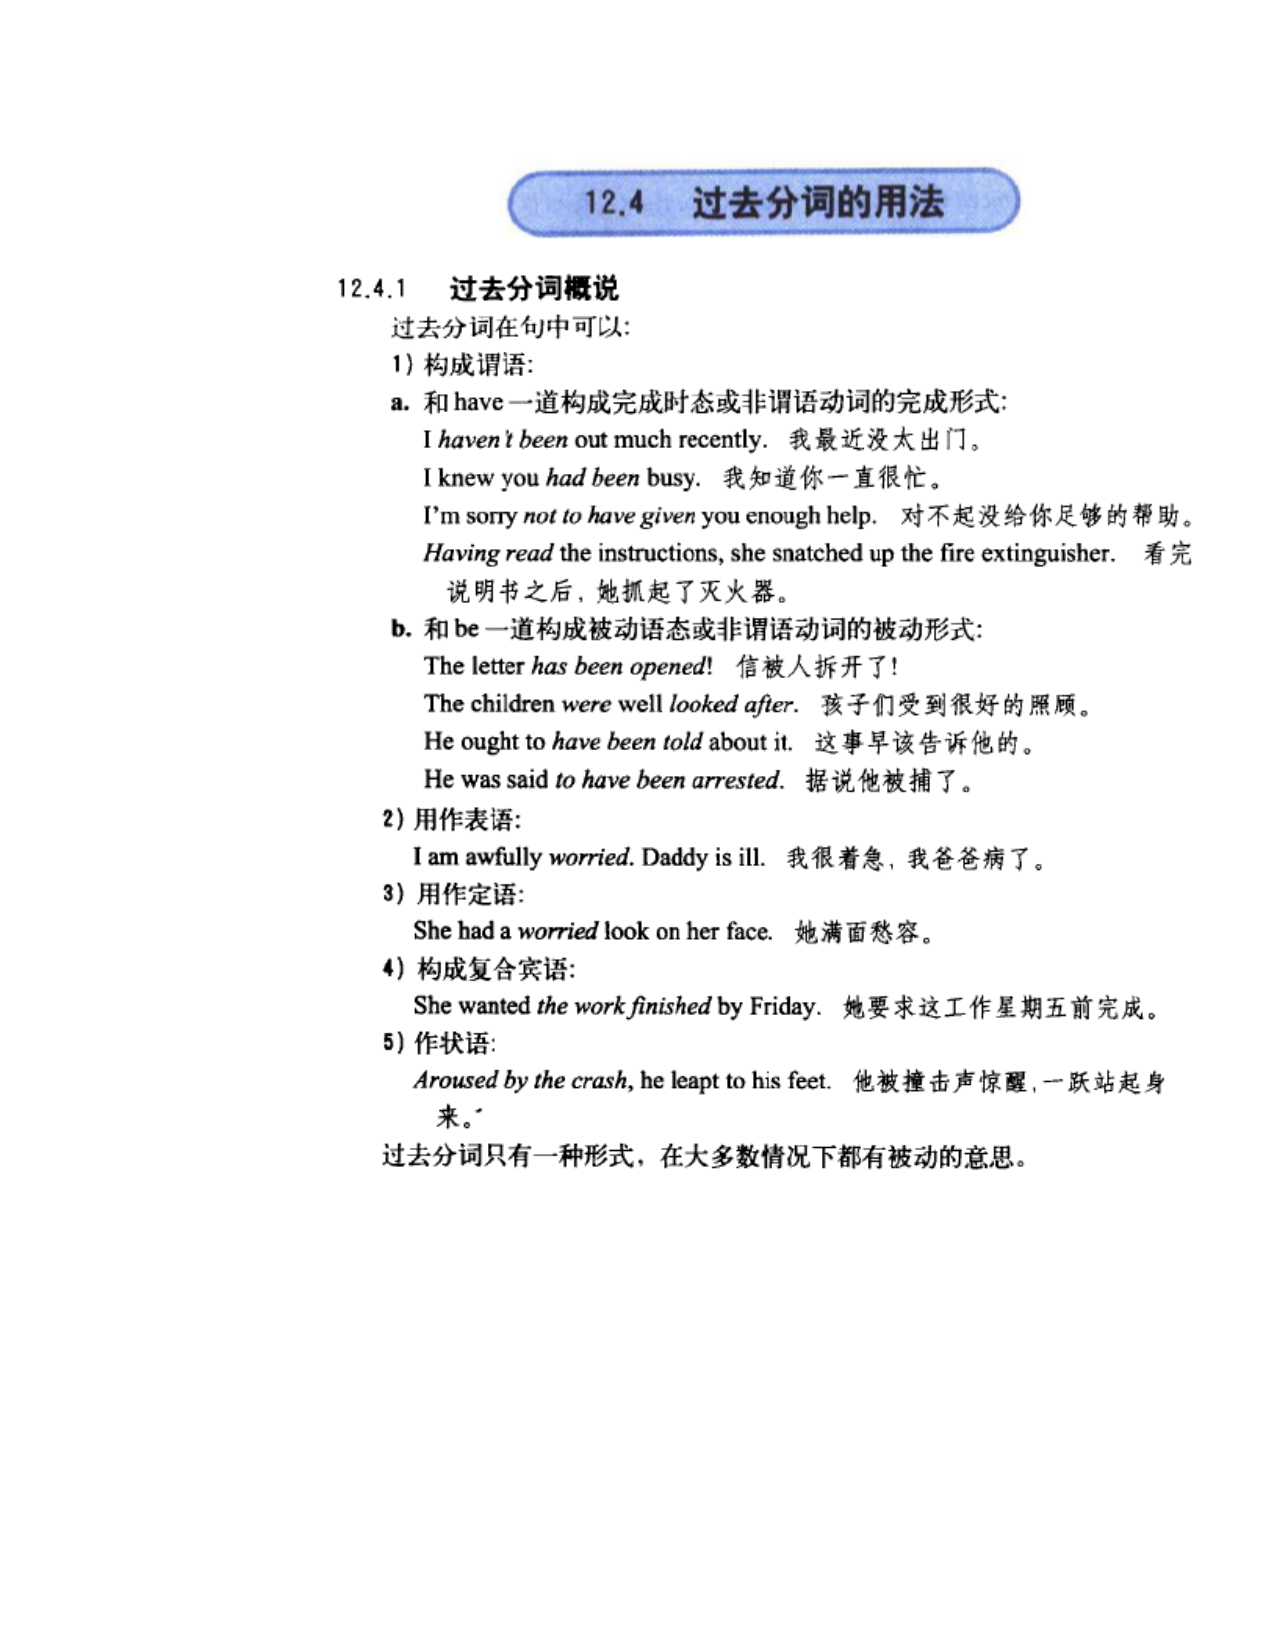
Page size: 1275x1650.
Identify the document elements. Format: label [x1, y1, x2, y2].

picture [271, 150, 1246, 797]
picture [271, 801, 1247, 1193]
